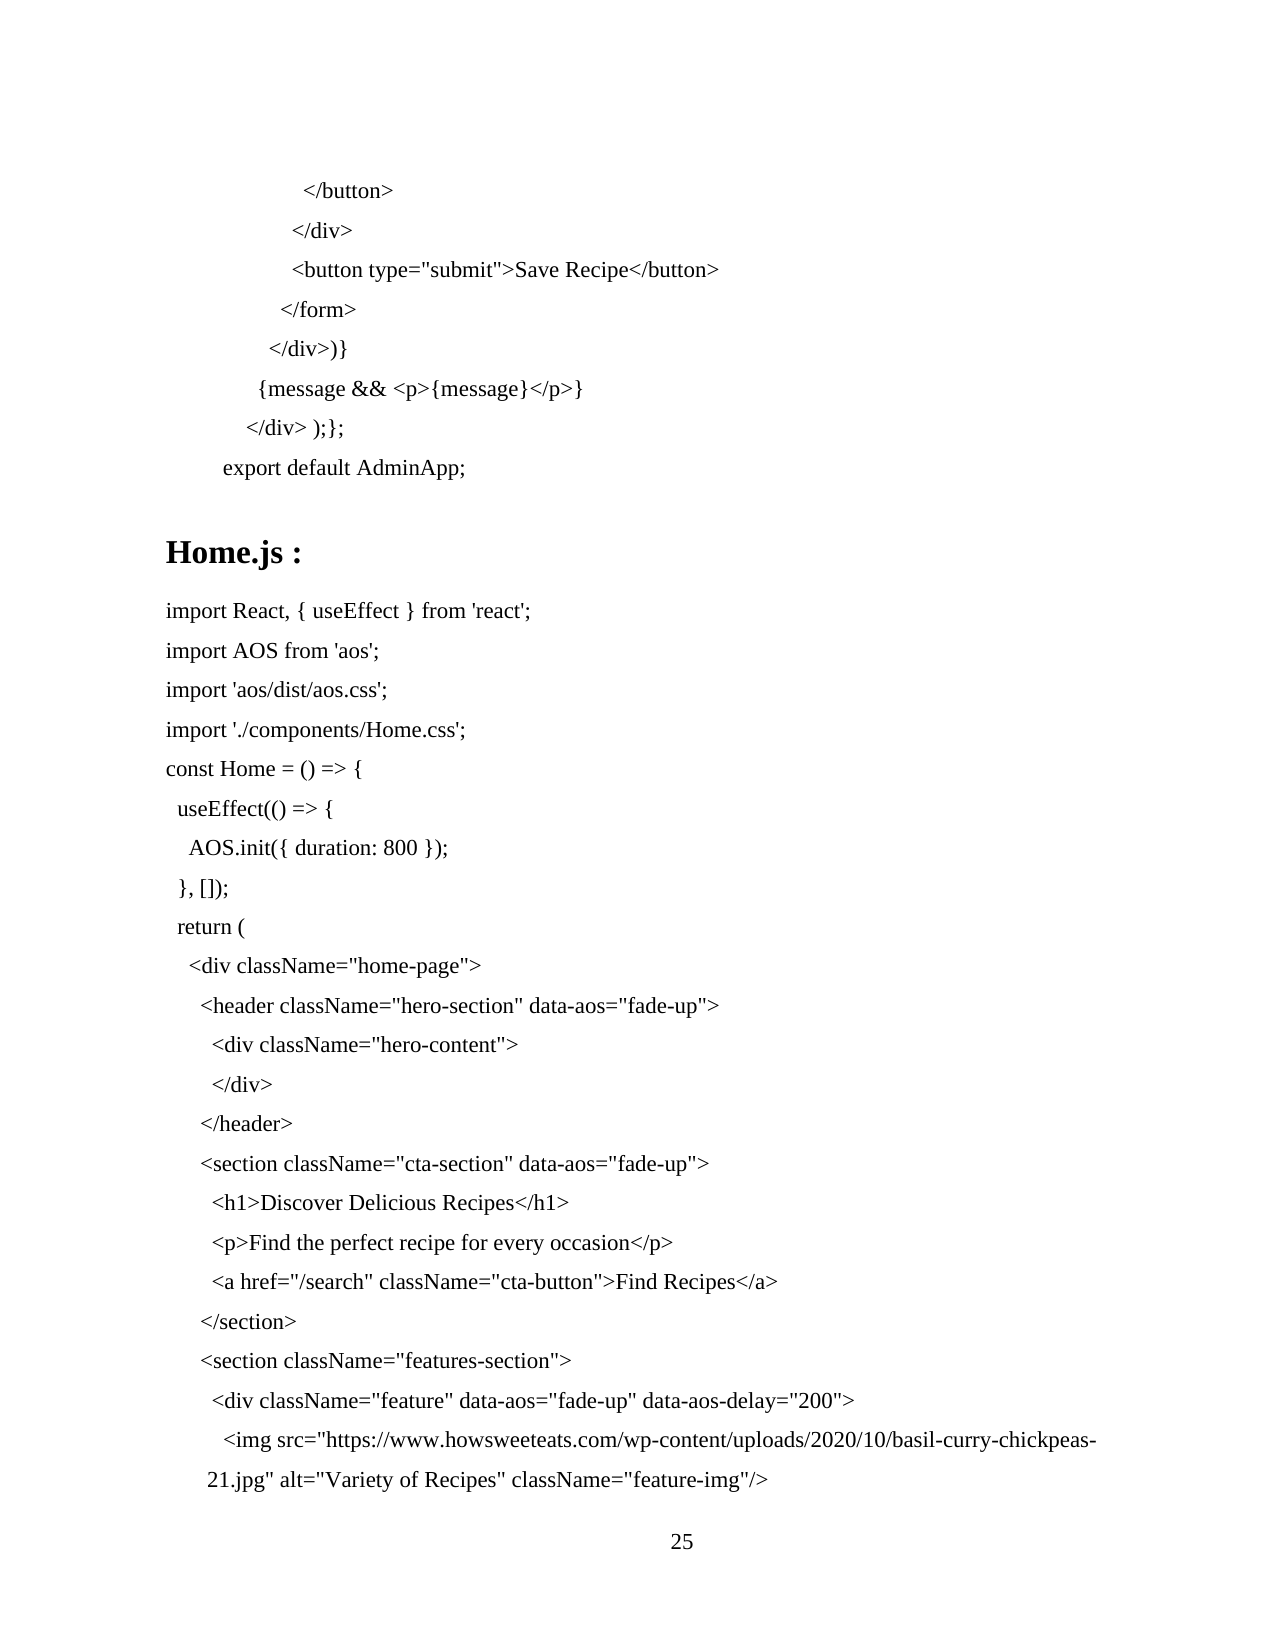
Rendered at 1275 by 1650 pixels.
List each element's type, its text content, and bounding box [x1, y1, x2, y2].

subtitle </div> [166, 1071, 1157, 1097]
subtitle import './components/Home.css'; [166, 716, 1157, 742]
subtitle </section> [166, 1308, 1157, 1334]
subtitle import AOS from 'aos'; [166, 637, 1157, 663]
subtitle useEffect(() => { [166, 794, 1157, 821]
subtitle </header> [166, 1110, 1157, 1137]
text export default AdminApp; [223, 453, 1157, 480]
text </button> [223, 177, 1157, 203]
subtitle <div className="home-page"> [166, 952, 1157, 979]
text {message && <p>{message}</p>} [223, 374, 1157, 401]
text <button type="submit">Save Recipe</button> [223, 256, 1157, 282]
subtitle return ( [166, 913, 1157, 939]
text </div>)} [223, 335, 1157, 361]
subtitle const Home = () => { [166, 755, 1157, 781]
subtitle <div className="hero-content"> [166, 1031, 1157, 1058]
text </div> [223, 217, 1157, 243]
subtitle }, []); [166, 873, 1157, 900]
subtitle <a href="/search" className="cta-button">Find Recipes</a> [166, 1268, 1157, 1295]
subtitle AOS.init({ duration: 800 }); [166, 834, 1157, 860]
subtitle <h1>Discover Delicious Recipes</h1> [166, 1189, 1157, 1216]
subtitle <header className="hero-section" data-aos="fade-up"> [166, 992, 1157, 1018]
subtitle Home.js : [166, 532, 1157, 571]
subtitle import React, { useEffect } from 'react'; [166, 597, 1157, 623]
subtitle <section className="features-section"> [166, 1347, 1157, 1374]
subtitle <div className="feature" data-aos="fade-up" data-aos-delay="200"> [166, 1387, 1157, 1413]
subtitle <p>Find the perfect recipe for every occasion</p> [166, 1229, 1157, 1255]
subtitle <img src="https://www.howsweeteats.com/wp-content/uploads/2020/10/basil-curry-chickpeas-21.jpg" alt="Variety of Recipes" className="feature-img"/> [166, 1426, 1157, 1492]
subtitle <section className="cta-section" data-aos="fade-up"> [166, 1150, 1157, 1176]
text </form> [223, 296, 1157, 322]
subtitle import 'aos/dist/aos.css'; [166, 676, 1157, 702]
text </div> );}; [223, 414, 1157, 440]
